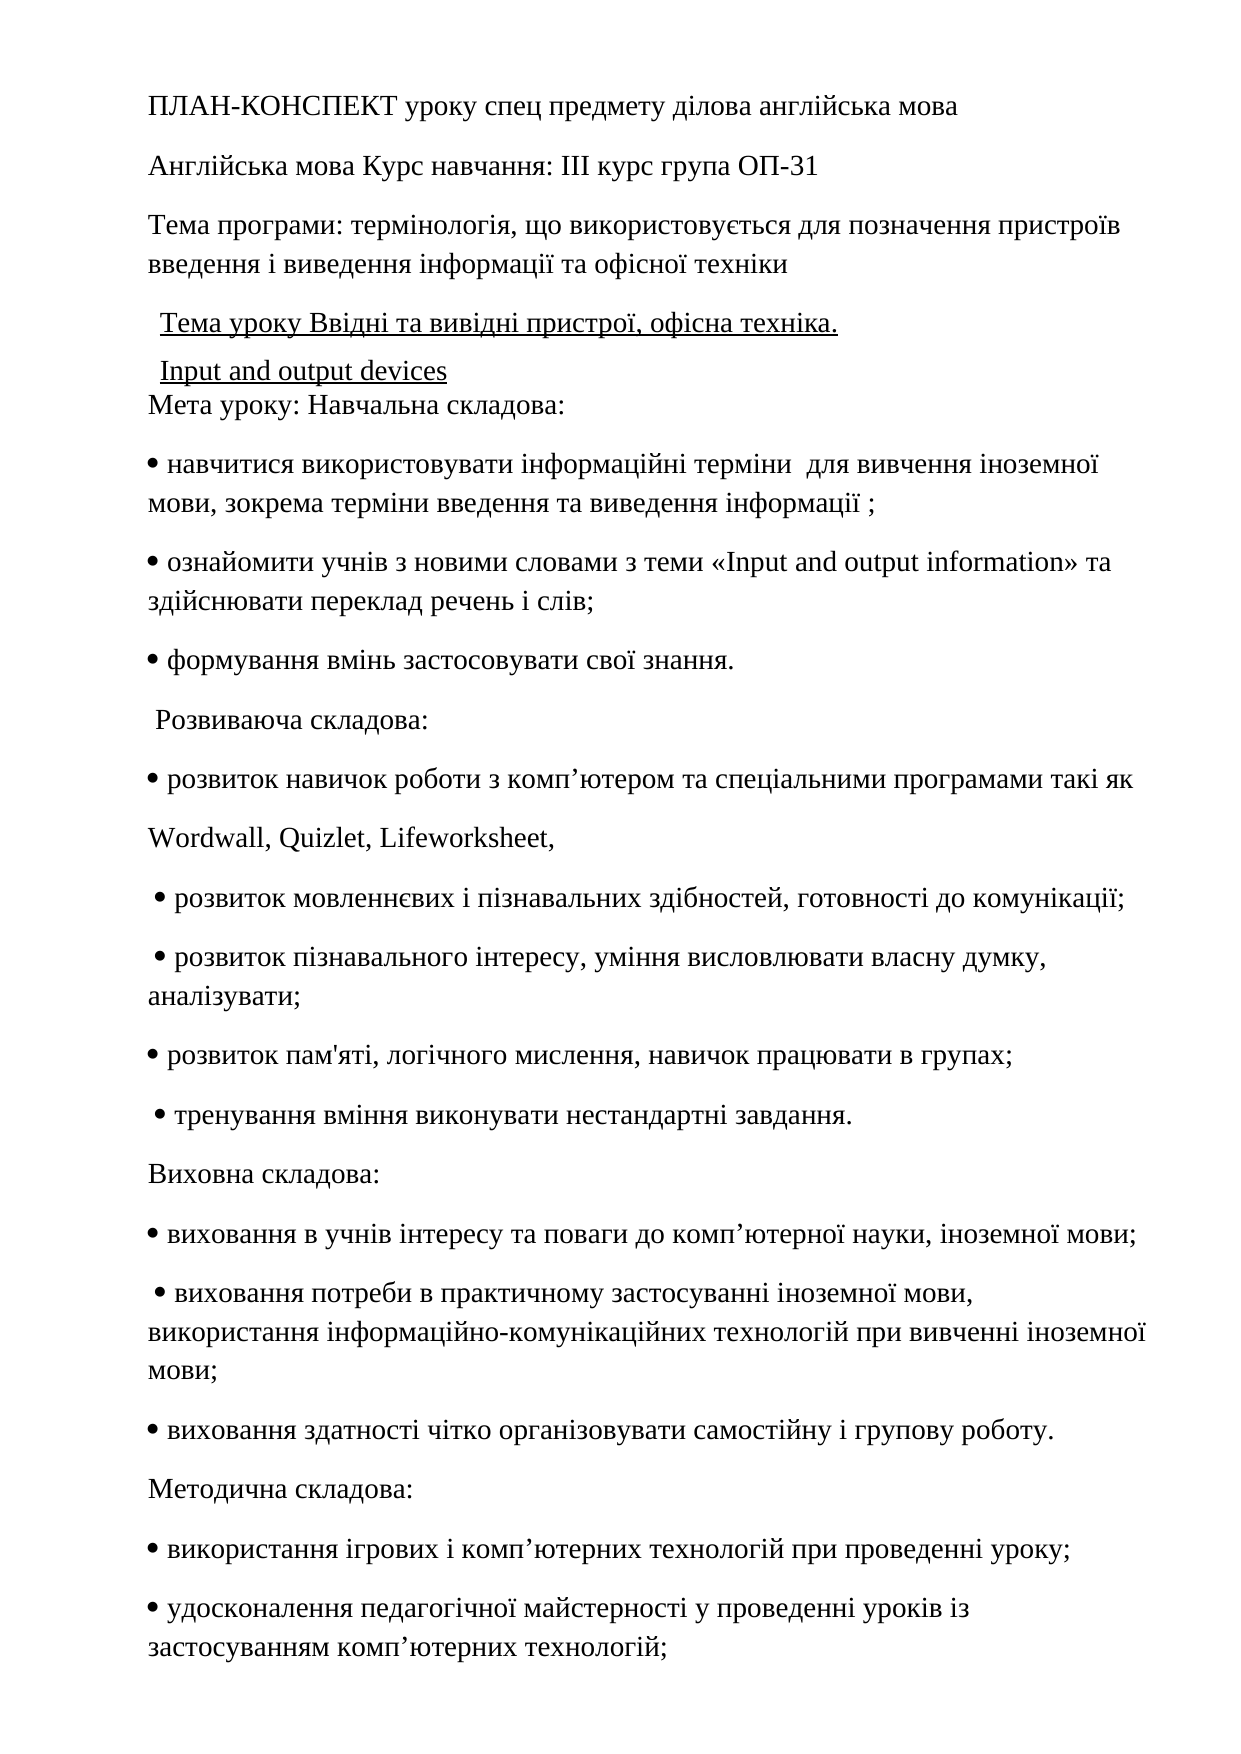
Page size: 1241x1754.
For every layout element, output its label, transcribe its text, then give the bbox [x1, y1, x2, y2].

text розвиток пізнавального інтересу, уміння висловлювати власну думку, аналізувати; [148, 939, 1152, 1012]
text Input and output devices [159, 353, 1152, 387]
text формування вмінь застосовувати свої знання. [148, 642, 1152, 676]
text Wordwall, Quizlet, Lifeworksheet, [148, 821, 1152, 854]
text Мета уроку: Навчальна складова: [148, 387, 1152, 420]
text Розвиваюча складова: [148, 702, 1152, 735]
text використання ігрових і комп’ютерних технологій при проведенні уроку; [148, 1531, 1152, 1564]
text ознайомити учнів з новими словами з теми «Input and output information» та здійснювати переклад речень і слів; [148, 544, 1152, 616]
text навчитися використовувати інформаційні терміни для вивчення іноземної мови, зокрема терміни введення та виведення інформації ; [148, 446, 1152, 518]
text удосконалення педагогічної майстерності у проведенні уроків із застосуванням комп’ютерних технологій; [148, 1590, 1152, 1662]
text ПЛАН-КОНСПЕКТ уроку спец предмету ділова англійська мова [148, 88, 1152, 122]
text Тема програми: термінологія, що використовується для позначення пристроїв введення і виведення інформації та офісної техніки [148, 207, 1152, 279]
text виховання в учнів інтересу та поваги до комп’ютерної науки, іноземної мови; [148, 1216, 1152, 1249]
text розвиток навичок роботи з комп’ютером та спеціальними програмами такі як [148, 761, 1152, 795]
text Виховна складова: [148, 1156, 1152, 1190]
text виховання здатності чітко організовувати самостійну і групову роботу. [148, 1412, 1152, 1446]
text розвиток мовленнєвих і пізнавальних здібностей, готовності до комунікації; [148, 880, 1152, 914]
text Методична складова: [148, 1471, 1152, 1505]
text Тема уроку Ввідні та вивідні пристрої, офісна техніка. [159, 305, 1152, 339]
text тренування вміння виконувати нестандартні завдання. [148, 1097, 1152, 1131]
text виховання потреби в практичному застосуванні іноземної мови, використання інформаційно-комунікаційних технологій при вивченні іноземної мови; [148, 1275, 1152, 1386]
text розвиток пам'яті, логічного мислення, навичок працювати в групах; [148, 1037, 1152, 1071]
text Англійська мова Курс навчання: ІІІ курс група ОП-31 [148, 148, 1152, 181]
